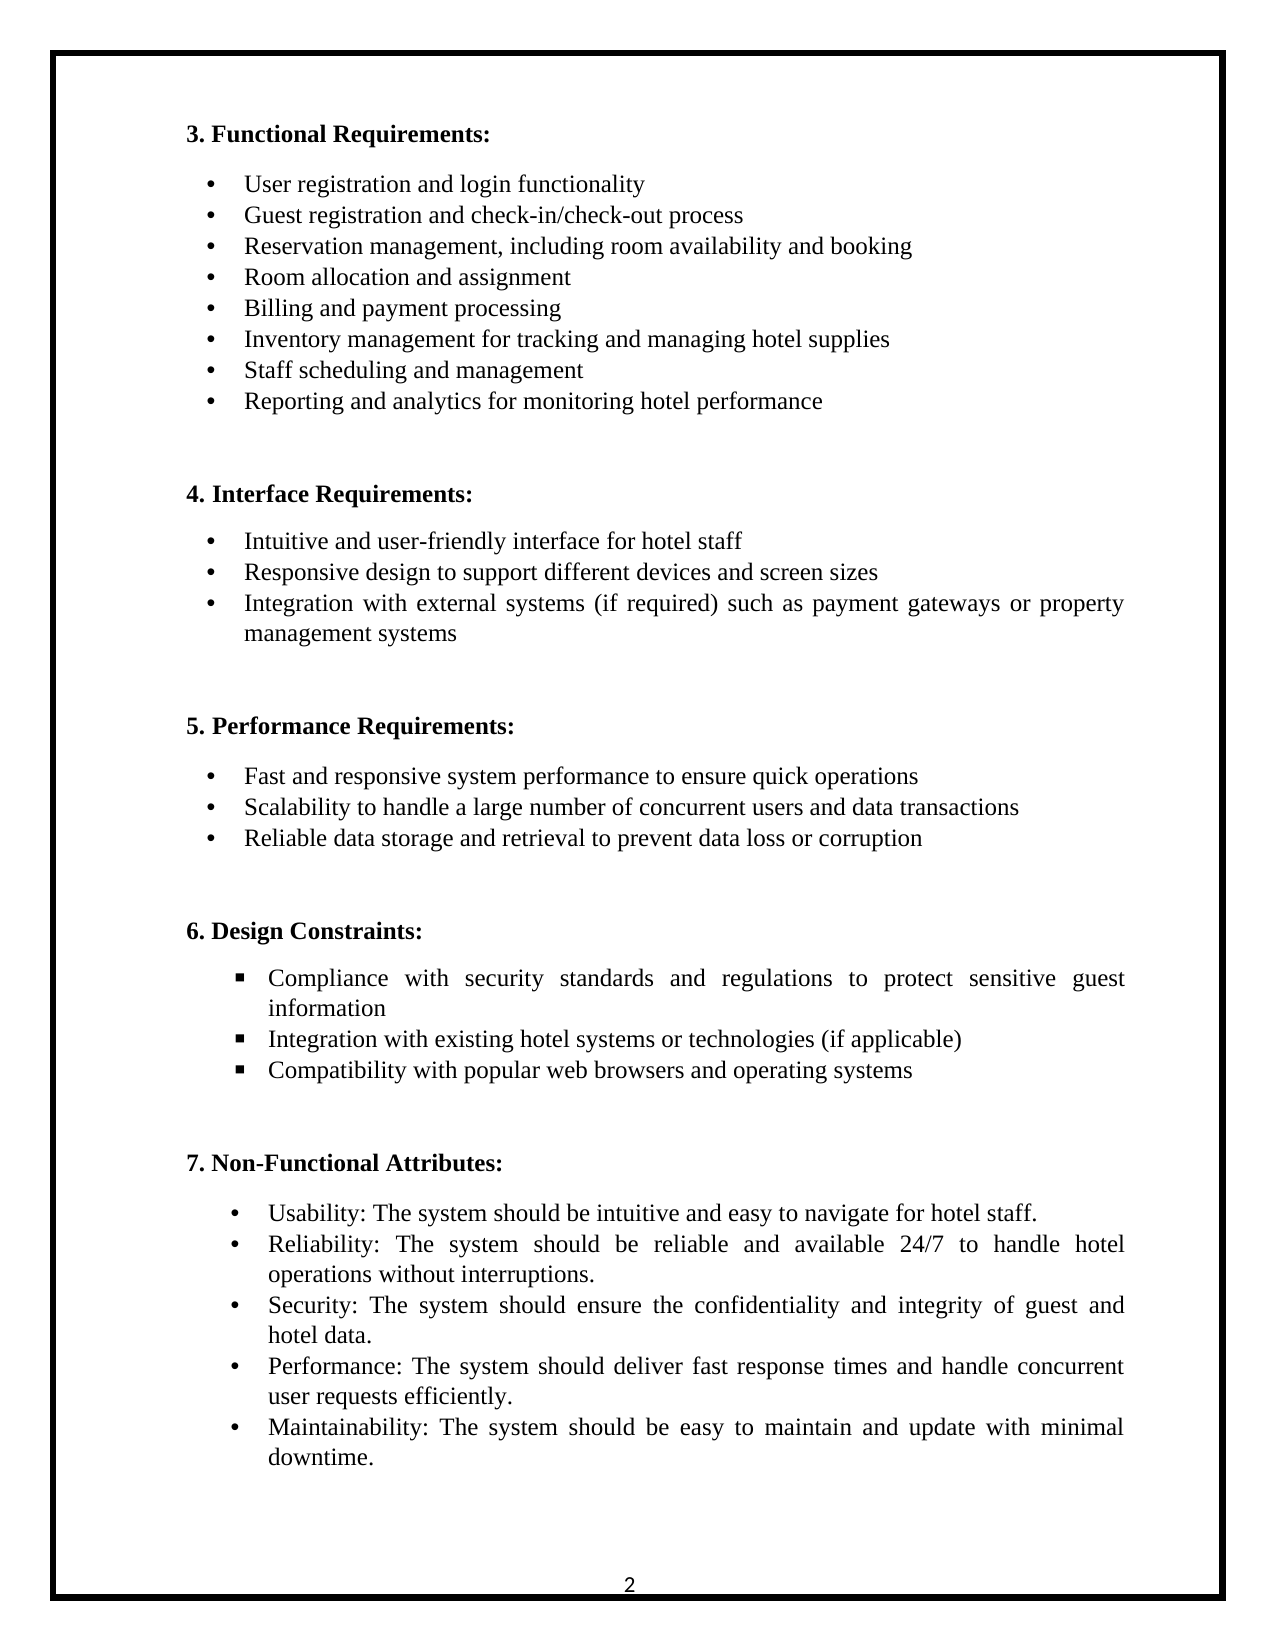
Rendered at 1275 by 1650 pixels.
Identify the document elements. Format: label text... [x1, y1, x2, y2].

list Reporting and analytics for monitoring hotel performance [206, 386, 1126, 414]
list Non-Functional Attributes: [186, 1148, 1126, 1177]
list Reservation management, including room availability and booking [206, 231, 1126, 260]
list Functional Requirements: [186, 119, 1126, 148]
list Compatibility with popular web browsers and operating systems [230, 1055, 1126, 1084]
text 5. Performance Requirements: [186, 711, 1126, 740]
list Intuitive and user-friendly interface for hotel staff [206, 526, 1126, 555]
list Room allocation and assignment [206, 262, 1126, 291]
list Usability: The system should be intuitive and easy to navigate for hotel staff. [230, 1198, 1126, 1226]
list Responsive design to support different devices and screen sizes [206, 557, 1126, 586]
list Performance: The system should deliver fast response times and handle concurrent user requests efficiently. [230, 1351, 1126, 1409]
list Billing and payment processing [206, 293, 1126, 322]
list Fast and responsive system performance to ensure quick operations [206, 761, 1126, 790]
list Reliability: The system should be reliable and available 24/7 to handle hotel operations without interruptions. [230, 1228, 1126, 1287]
list Inventory management for tracking and managing hotel supplies [206, 324, 1126, 353]
list Compliance with security standards and regulations to protect sensitive guest information [230, 963, 1126, 1022]
list Integration with existing hotel systems or technologies (if applicable) [230, 1024, 1126, 1053]
list Integration with external systems (if required) such as payment gateways or property management systems [206, 588, 1126, 647]
list Guest registration and check-in/check-out process [206, 200, 1126, 229]
list Reliable data storage and retrieval to prevent data loss or corruption [206, 823, 1126, 852]
text 4. Interface Requirements: [186, 479, 1126, 507]
list Design Constraints: [186, 916, 1126, 944]
list Security: The system should ensure the confidentiality and integrity of guest and hotel data. [230, 1289, 1126, 1348]
list Maintainability: The system should be easy to maintain and update with minimal downtime. [230, 1412, 1126, 1471]
list Staff scheduling and management [206, 355, 1126, 383]
list User registration and login functionality [206, 169, 1126, 198]
list Scalability to handle a large number of concurrent users and data transactions [206, 792, 1126, 821]
